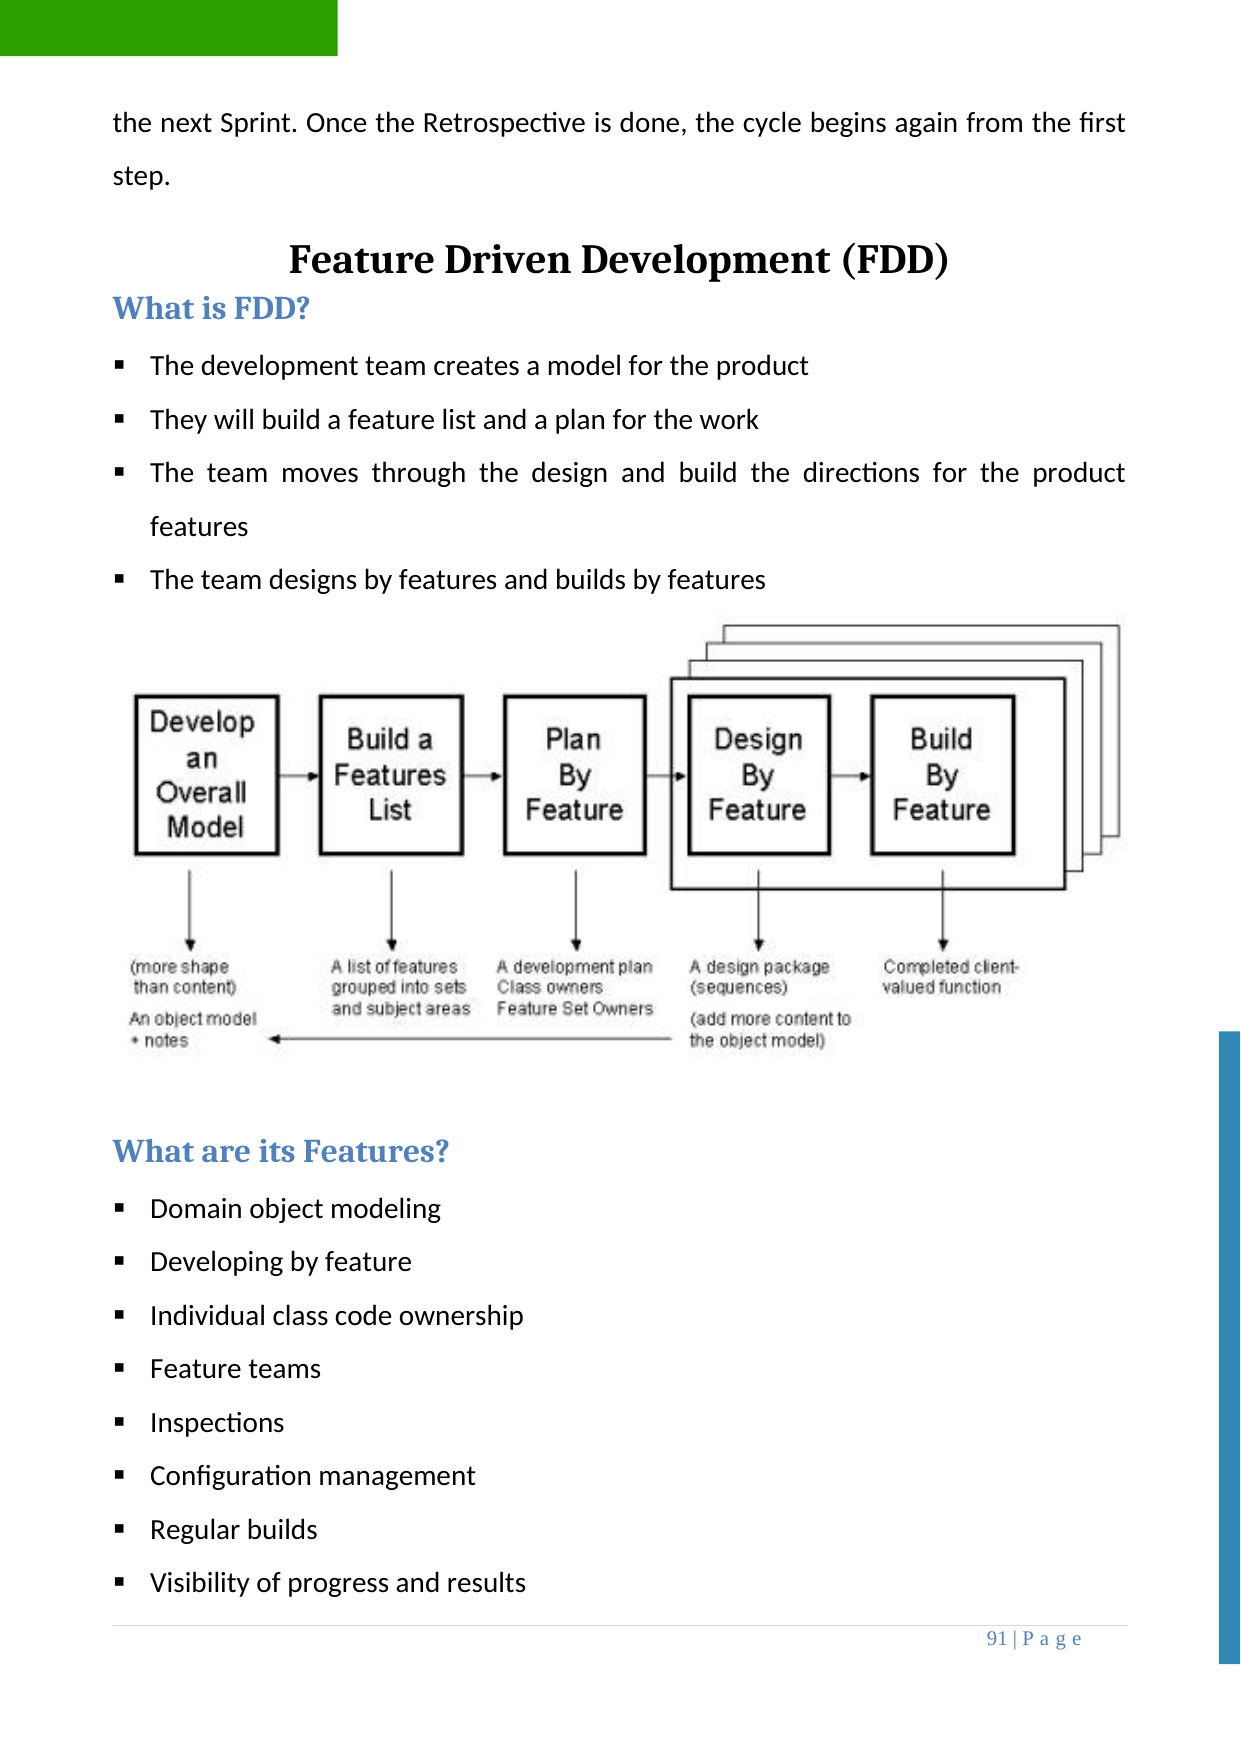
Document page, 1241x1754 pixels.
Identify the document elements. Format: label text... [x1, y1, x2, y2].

list The development team creates a model for the product [112, 347, 1128, 383]
list Feature teams [112, 1350, 1128, 1386]
list They will build a feature list and a plan for the work [112, 401, 1128, 436]
list Visibility of progress and results [112, 1564, 1128, 1600]
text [112, 104, 1128, 193]
list The team moves through the design and build the directions for the product features [112, 454, 1128, 543]
list Domain object modeling [112, 1190, 1128, 1226]
text What is FDD? [112, 290, 1128, 328]
list Individual class code ownership [112, 1297, 1128, 1333]
list Developing by feature [112, 1243, 1128, 1279]
text What are its Features? [112, 1133, 1128, 1171]
list Regular builds [112, 1511, 1128, 1546]
list Inspections [112, 1404, 1128, 1439]
list Configuration management [112, 1457, 1128, 1493]
subtitle Feature Driven Development (FDD) [112, 236, 1128, 283]
list The team designs by features and builds by features [112, 561, 1128, 597]
